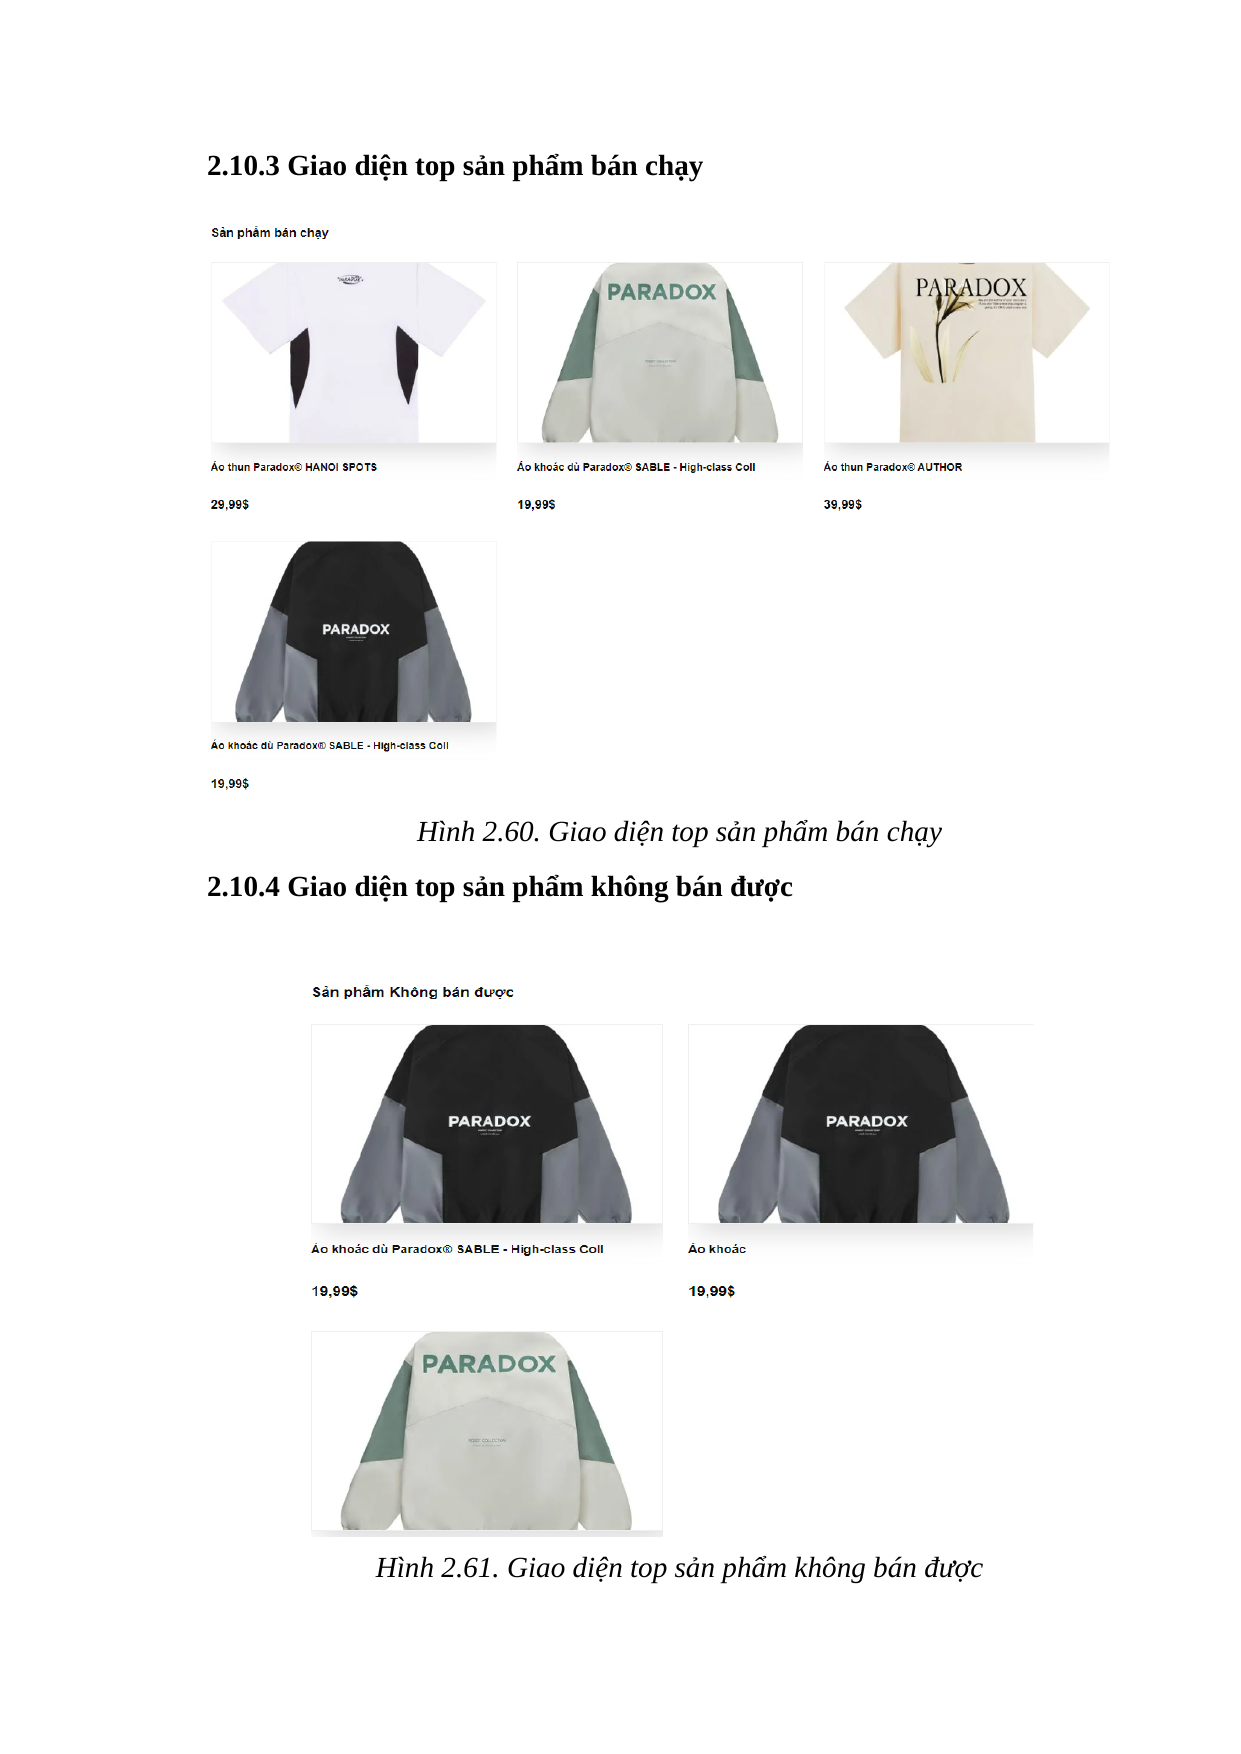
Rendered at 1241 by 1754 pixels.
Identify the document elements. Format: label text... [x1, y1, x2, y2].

subtitle 2.10.3 Giao diện top sản phẩm bán chạy [207, 148, 1122, 181]
picture [295, 967, 1034, 1537]
text Hình 2.60. Giao diện top sản phẩm bán chạy [236, 814, 1122, 848]
subtitle 2.10.4 Giao diện top sản phẩm không bán được [207, 869, 1122, 902]
text Hình 2.61. Giao diện top sản phẩm không bán được [236, 1551, 1122, 1584]
picture [206, 203, 1127, 801]
